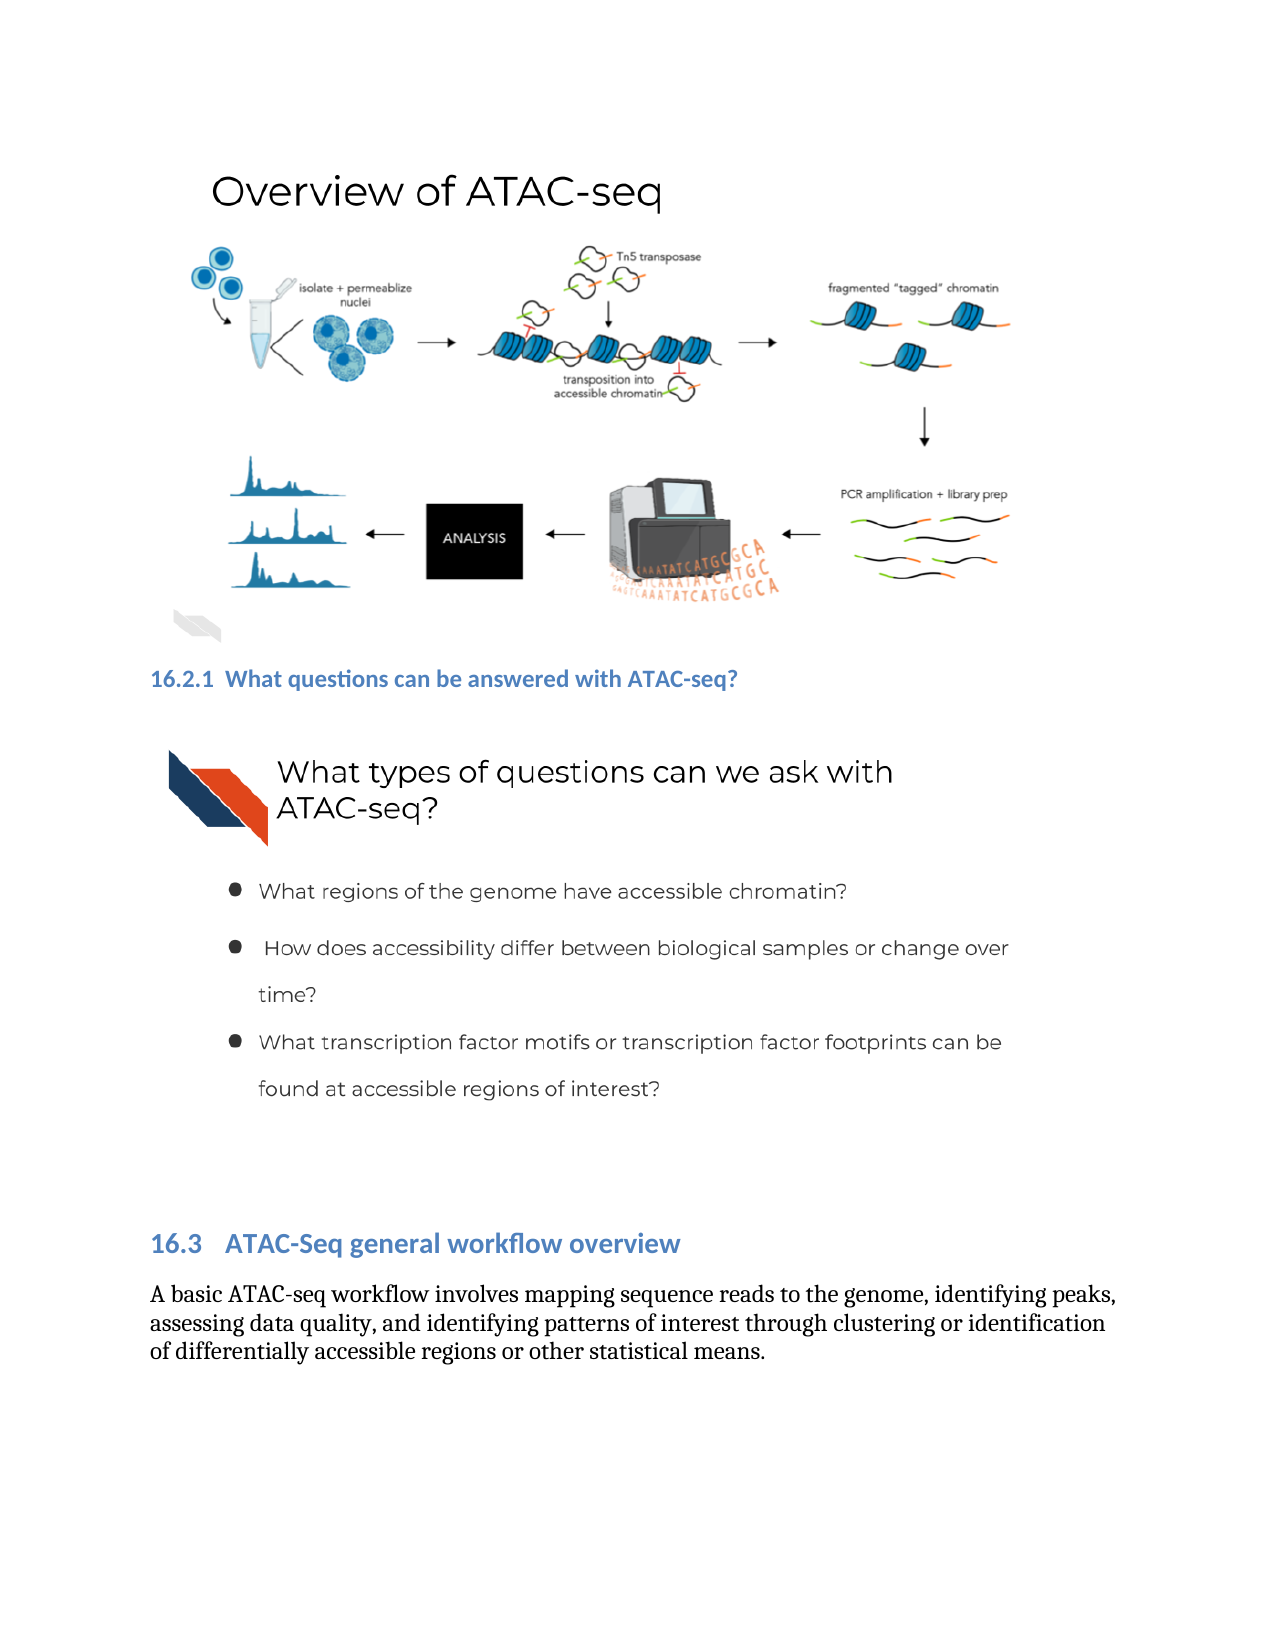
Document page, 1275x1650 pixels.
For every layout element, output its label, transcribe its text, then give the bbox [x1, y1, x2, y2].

picture [168, 150, 1044, 643]
subtitle 16.2.1 What questions can be answered with ATAC-seq? [150, 663, 1125, 693]
text A basic ATAC-seq workflow involves mapping sequence reads to the genome, identifying peaks, assessing data quality, and identifying patterns of interest through clustering or identification of differentially accessible regions or other statistical means. [150, 1280, 1125, 1366]
picture [168, 712, 1044, 1205]
subtitle 16.3 ATAC-Seq general workflow overview [150, 1225, 1125, 1261]
